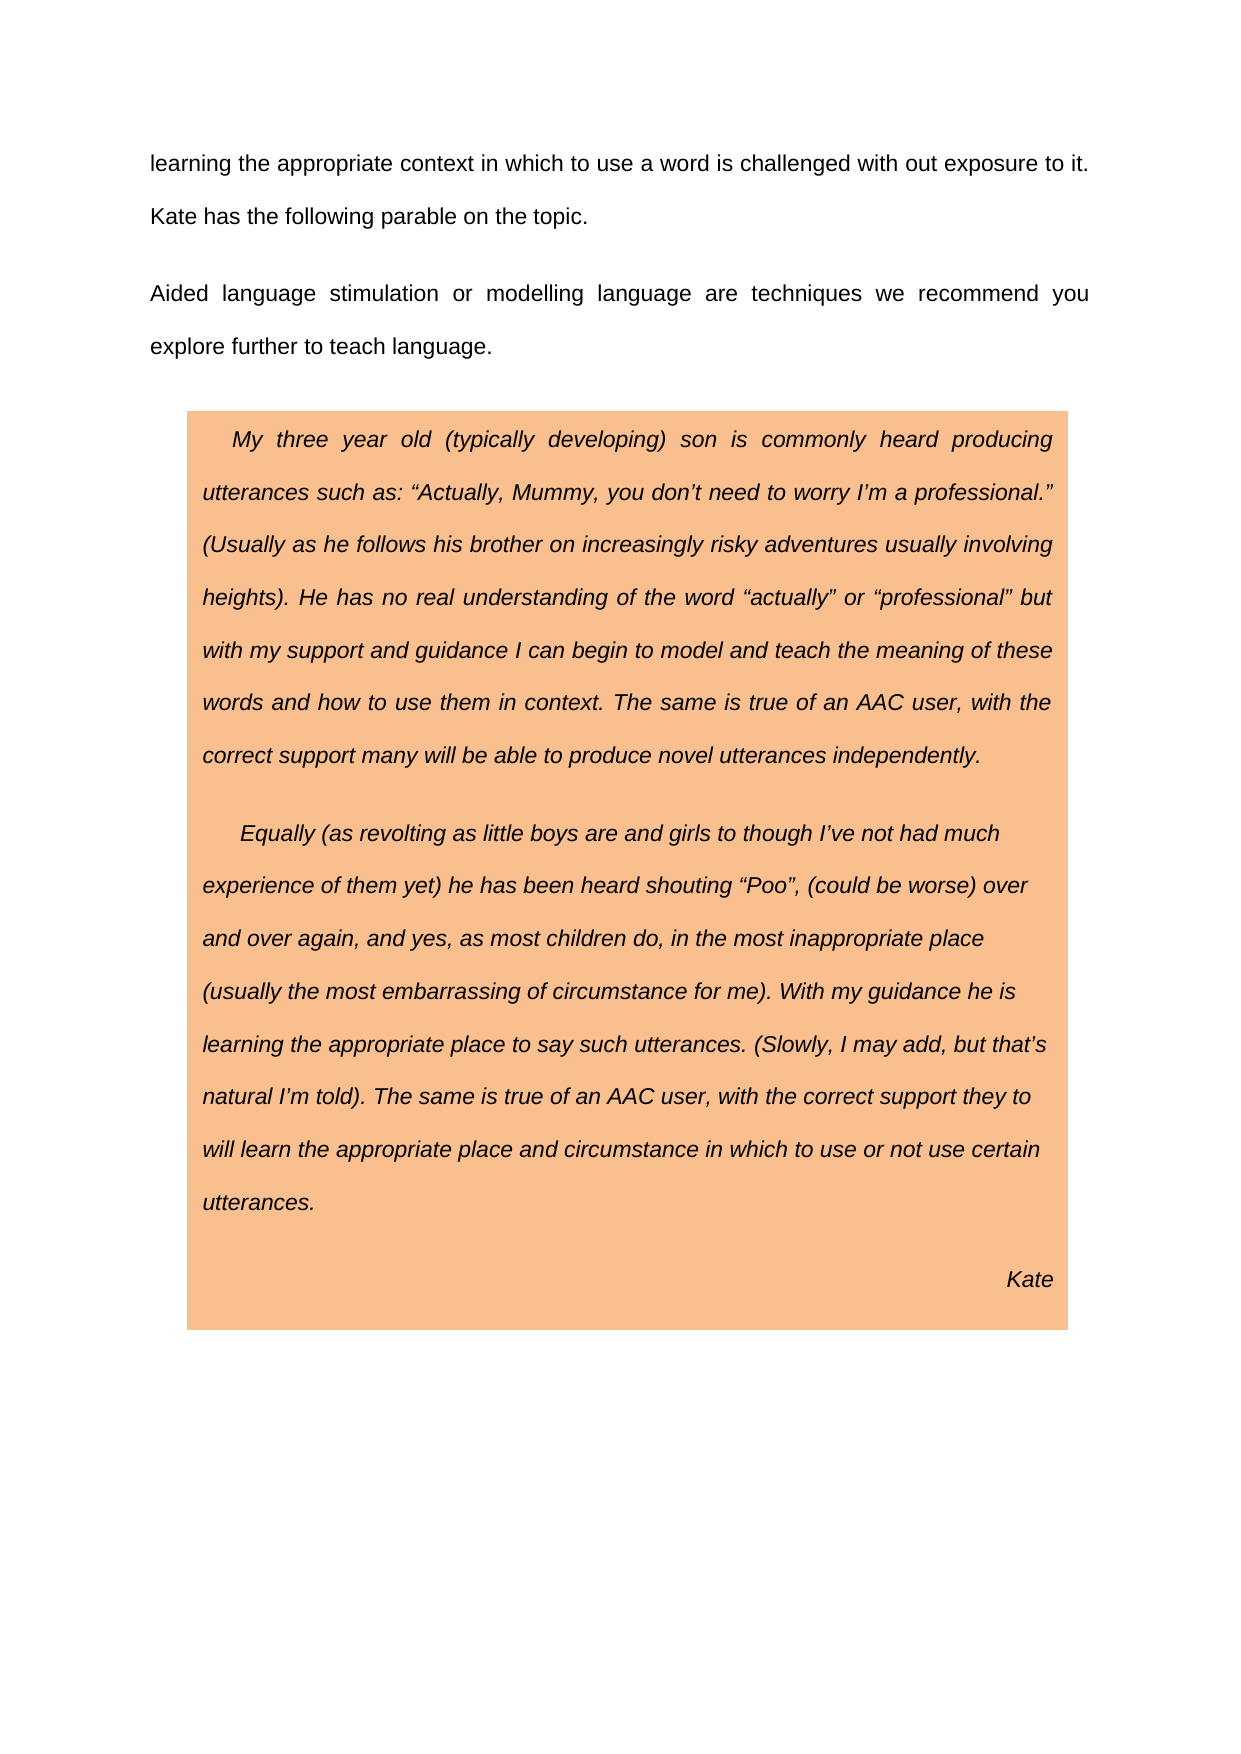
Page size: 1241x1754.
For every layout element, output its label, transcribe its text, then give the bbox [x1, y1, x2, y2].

text Aided language stimulation or modelling language are techniques we recommend you explore further to teach language. [150, 280, 1090, 359]
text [150, 150, 1090, 229]
